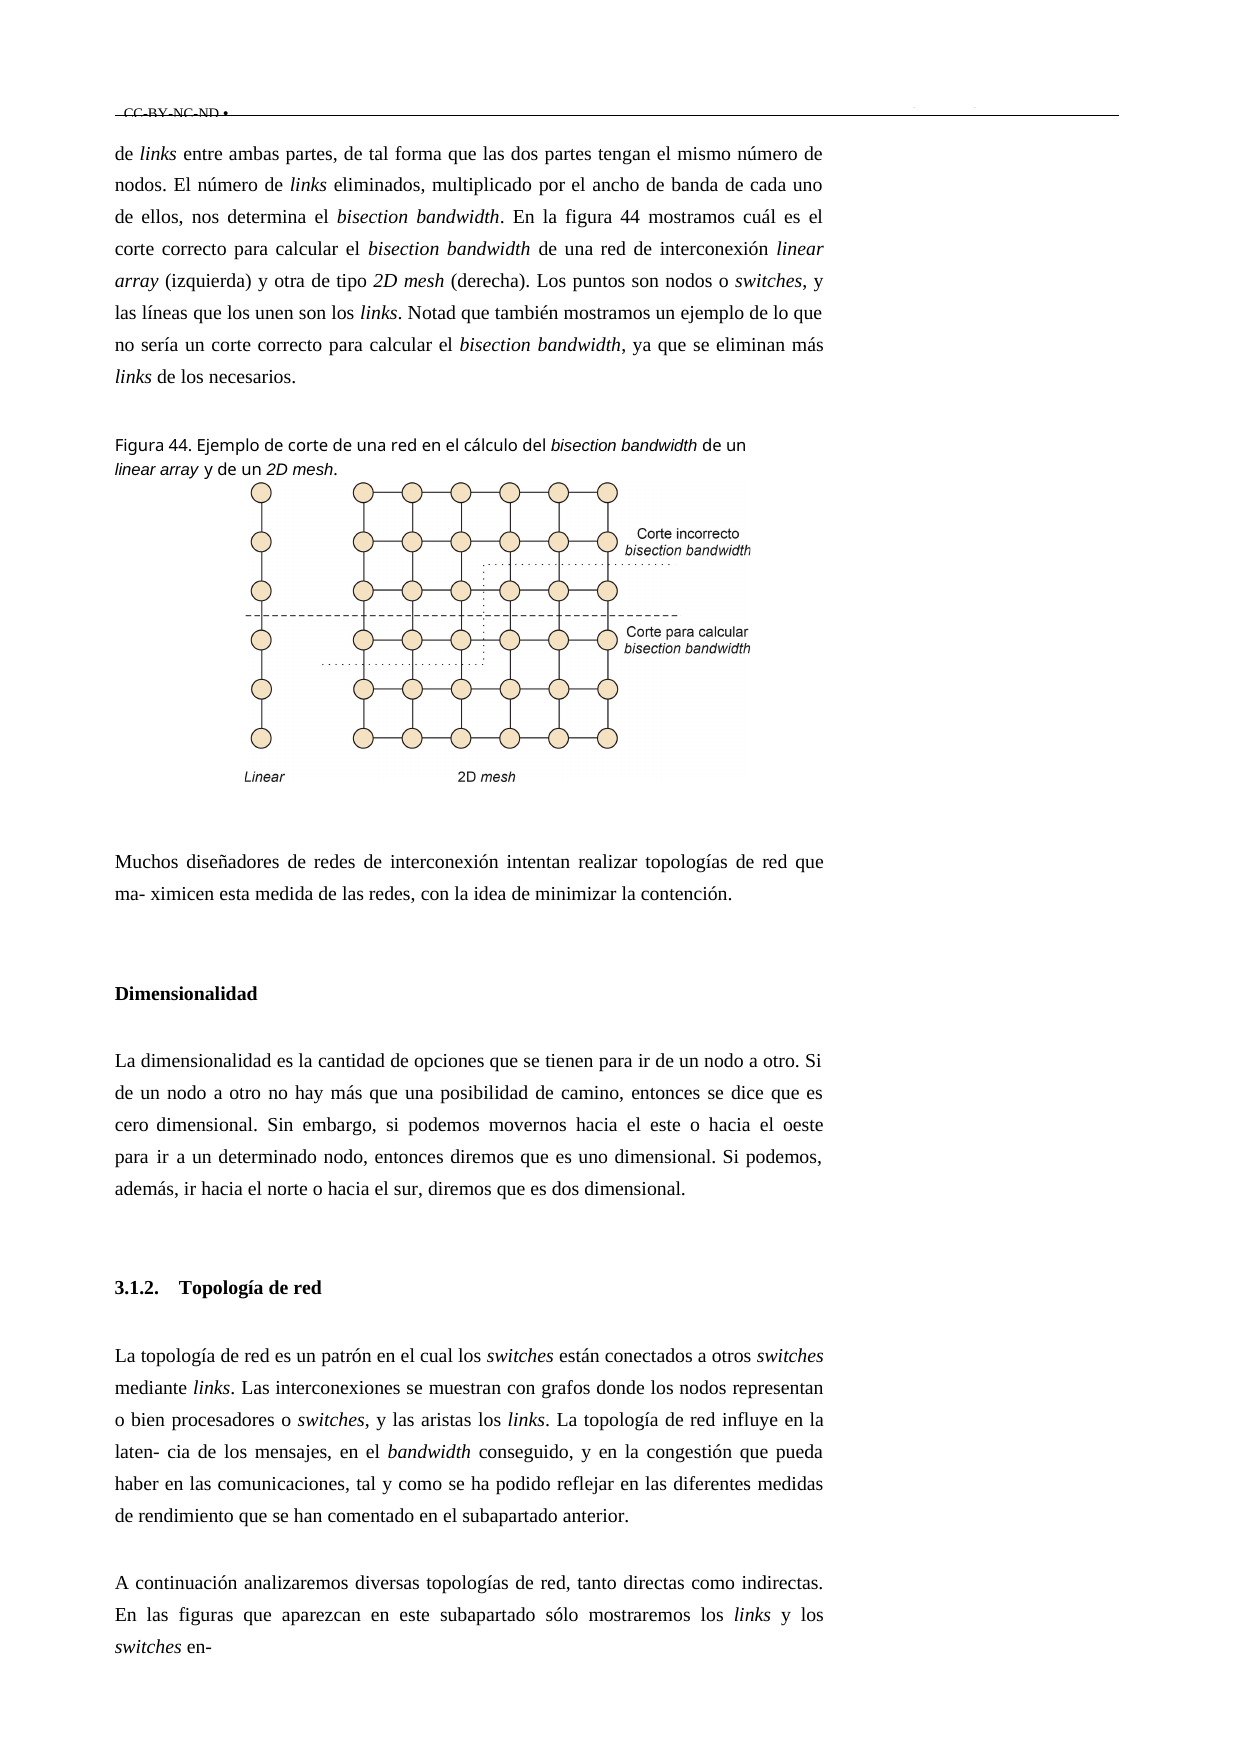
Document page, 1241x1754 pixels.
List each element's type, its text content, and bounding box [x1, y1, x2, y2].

text La topología de red es un patrón en el cual los switches están conectados a otros switches mediante links. Las interconexiones se muestran con grafos donde los nodos representan o bien procesadores o switches, y las aristas los links. La topología de red influye en la laten- cia de los mensajes, en el bandwidth conseguido, y en la congestión que pueda haber en las comunicaciones, tal y como se ha podido reflejar en las diferentes medidas de rendimiento que se han comentado en el subapartado anterior. [114, 1344, 823, 1526]
picture [244, 482, 751, 782]
subtitle Topología de red [114, 1276, 1153, 1299]
text Muchos diseñadores de redes de interconexión intentan realizar topologías de red que ma- ximicen esta medida de las redes, con la idea de minimizar la contención. [114, 850, 823, 905]
subtitle Dimensionalidad [114, 982, 1153, 1004]
text La dimensionalidad es la cantidad de opciones que se tienen para ir de un nodo a otro. Si de un nodo a otro no hay más que una posibilidad de camino, entonces se dice que es cero dimensional. Sin embargo, si podemos movernos hacia el este o hacia el oeste para ir a un determinado nodo, entonces diremos que es uno dimensional. Si podemos, además, ir hacia el norte o hacia el sur, diremos que es dos dimensional. [114, 1049, 823, 1200]
text Figura 44. Ejemplo de corte de una red en el cálculo del bisection bandwidth de un linear array y de un 2D mesh. [114, 433, 770, 480]
text A continuación analizaremos diversas topologías de red, tanto directas como indirectas. En las figuras que aparezcan en este subapartado sólo mostraremos los links y los switches en- [114, 1571, 823, 1658]
text de links entre ambas partes, de tal forma que las dos partes tengan el mismo número de nodos. El número de links eliminados, multiplicado por el ancho de banda de cada uno de ellos, nos determina el bisection bandwidth. En la figura 44 mostramos cuál es el corte correcto para calcular el bisection bandwidth de una red de interconexión linear array (izquierda) y otra de tipo 2D mesh (derecha). Los puntos son nodos o switches, y las líneas que los unen son los links. Notad que también mostramos un ejemplo de lo que no sería un corte correcto para calcular el bisection bandwidth, ya que se eliminan más links de los necesarios. [114, 141, 823, 387]
